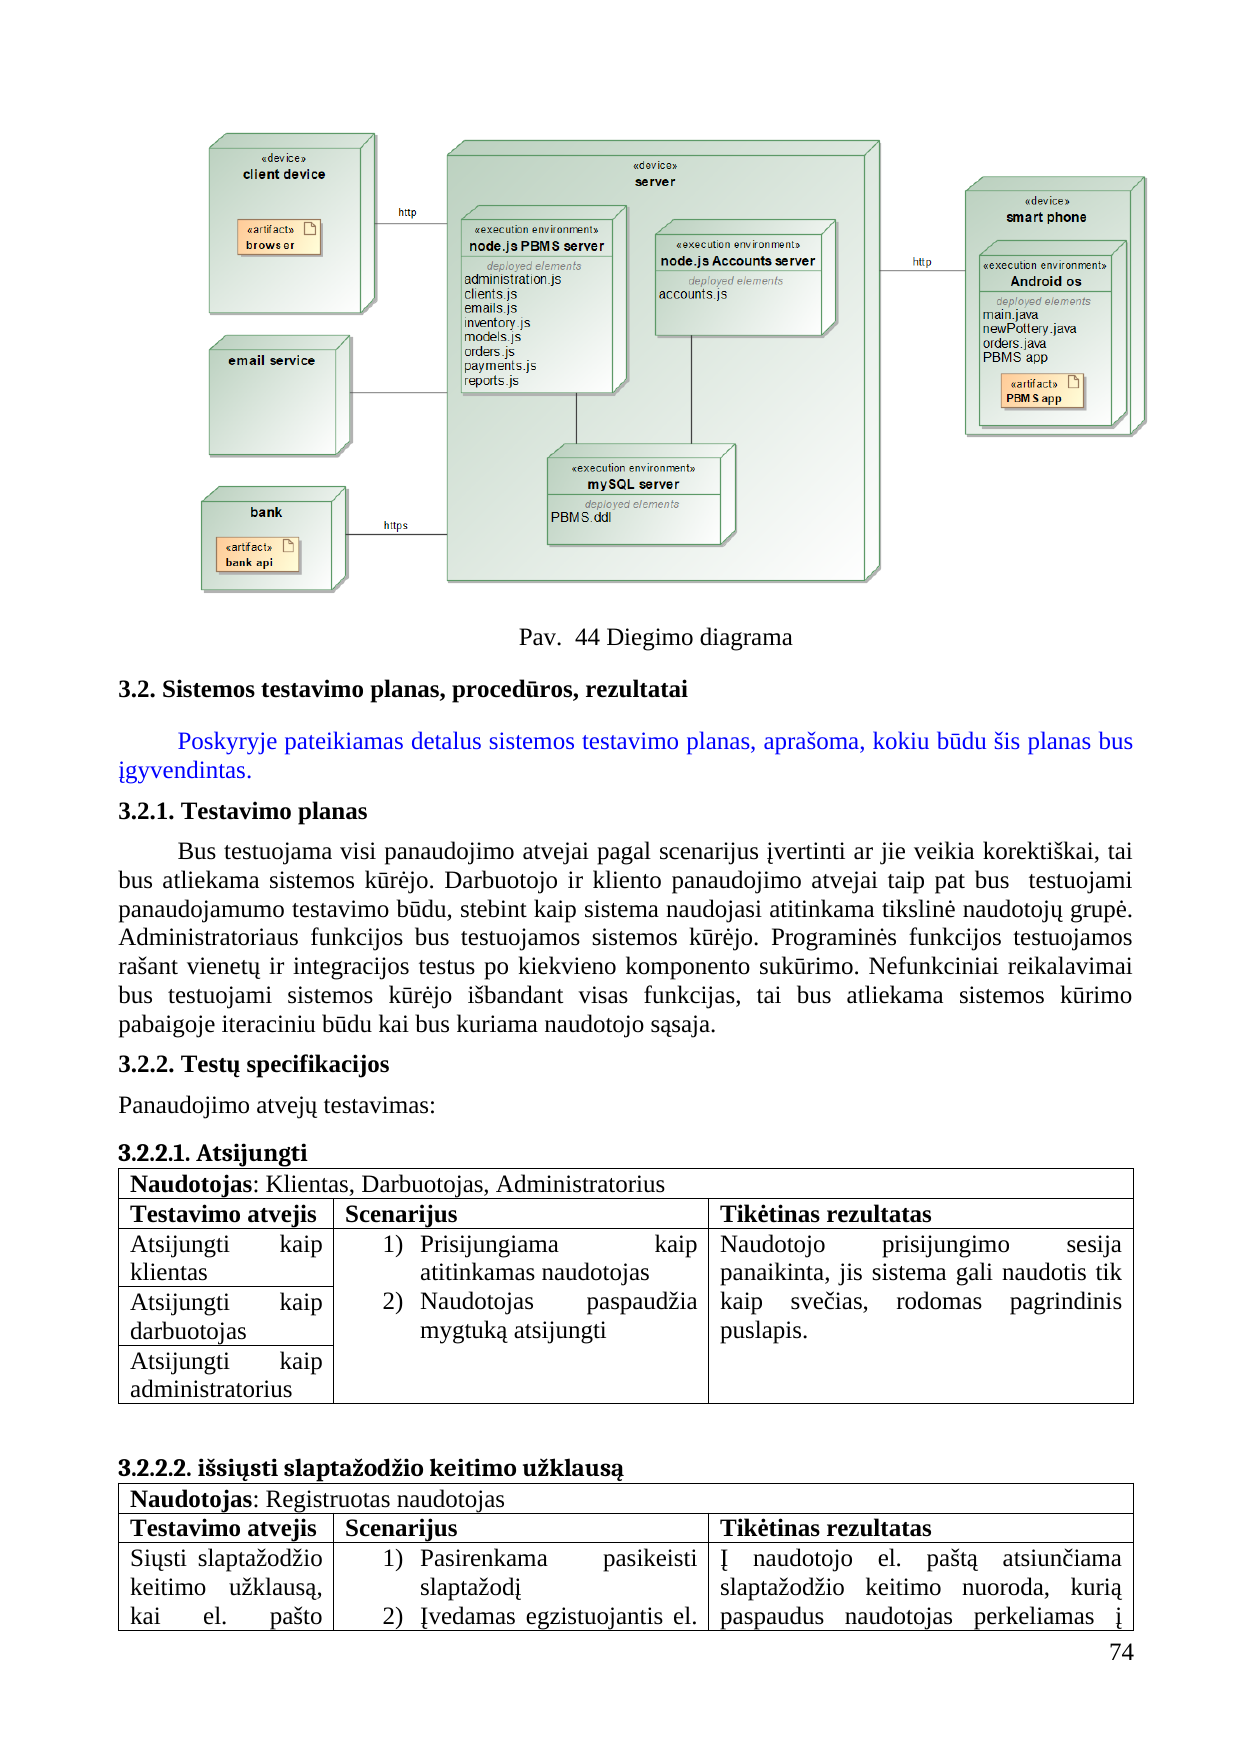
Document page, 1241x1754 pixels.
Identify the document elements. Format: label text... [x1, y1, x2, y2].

table_cell Scenarijus [334, 1199, 708, 1228]
text Panaudojimo atvejų testavimas: [118, 1090, 1134, 1118]
text Poskyryje pateikiamas detalus sistemos testavimo planas, aprašoma, kokiu būdu šis planas bus įgyvendintas. [118, 726, 1134, 784]
table_cell Naudotojo prisijungimo sesija panaikinta, jis sistema gali naudotis tik kaip svečias, rodomas pagrindinis puslapis. [709, 1229, 1133, 1403]
table_header Naudotojas: Klientas, Darbuotojas, Administratorius [119, 1169, 1133, 1198]
subtitle Testų specifikacijos [118, 1049, 1134, 1078]
table_cell Prisijungiama kaip atitinkamas naudotojas Naudotojas paspaudžia mygtuką atsijungti [334, 1229, 708, 1403]
table_cell Atsijungti kaip klientas [119, 1229, 333, 1286]
table_cell Scenarijus [334, 1514, 708, 1542]
picture [177, 106, 1193, 622]
table_cell Tikėtinas rezultatas [709, 1199, 1133, 1228]
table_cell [119, 1543, 333, 1629]
subtitle Testavimo planas [118, 796, 1134, 824]
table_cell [709, 1543, 1133, 1629]
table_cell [334, 1543, 708, 1629]
subtitle išsiųsti slaptažodžio keitimo užklausą [118, 1454, 1134, 1483]
table_cell Testavimo atvejis [119, 1199, 333, 1228]
subtitle Atsijungti [118, 1139, 1134, 1168]
table_cell Atsijungti kaip darbuotojas [119, 1287, 333, 1345]
table_cell Tikėtinas rezultatas [709, 1514, 1133, 1542]
table_header Naudotojas: Registruotas naudotojas [119, 1484, 1133, 1512]
table_cell Testavimo atvejis [119, 1514, 333, 1542]
subtitle Sistemos testavimo planas, procedūros, rezultatai [118, 674, 1134, 703]
table_cell Atsijungti kaip administratorius [119, 1346, 333, 1403]
text Bus testuojama visi panaudojimo atvejai pagal scenarijus įvertinti ar jie veikia korektiškai, tai bus atliekama sistemos kūrėjo. Darbuotojo ir kliento panaudojimo atvejai taip pat bus testuojami panaudojamumo testavimo būdu, stebint kaip sistema naudojasi atitinkama tikslinė naudotojų grupė. Administratoriaus funkcijos bus testuojamos sistemos kūrėjo. Programinės funkcijos testuojamos rašant vienetų ir integracijos testus po kiekvieno komponento sukūrimo. Nefunkciniai reikalavimai bus testuojami sistemos kūrėjo išbandant visas funkcijas, tai bus atliekama sistemos kūrimo pabaigoje iteraciniu būdu kai bus kuriama naudotojo sąsaja. [118, 836, 1134, 1037]
